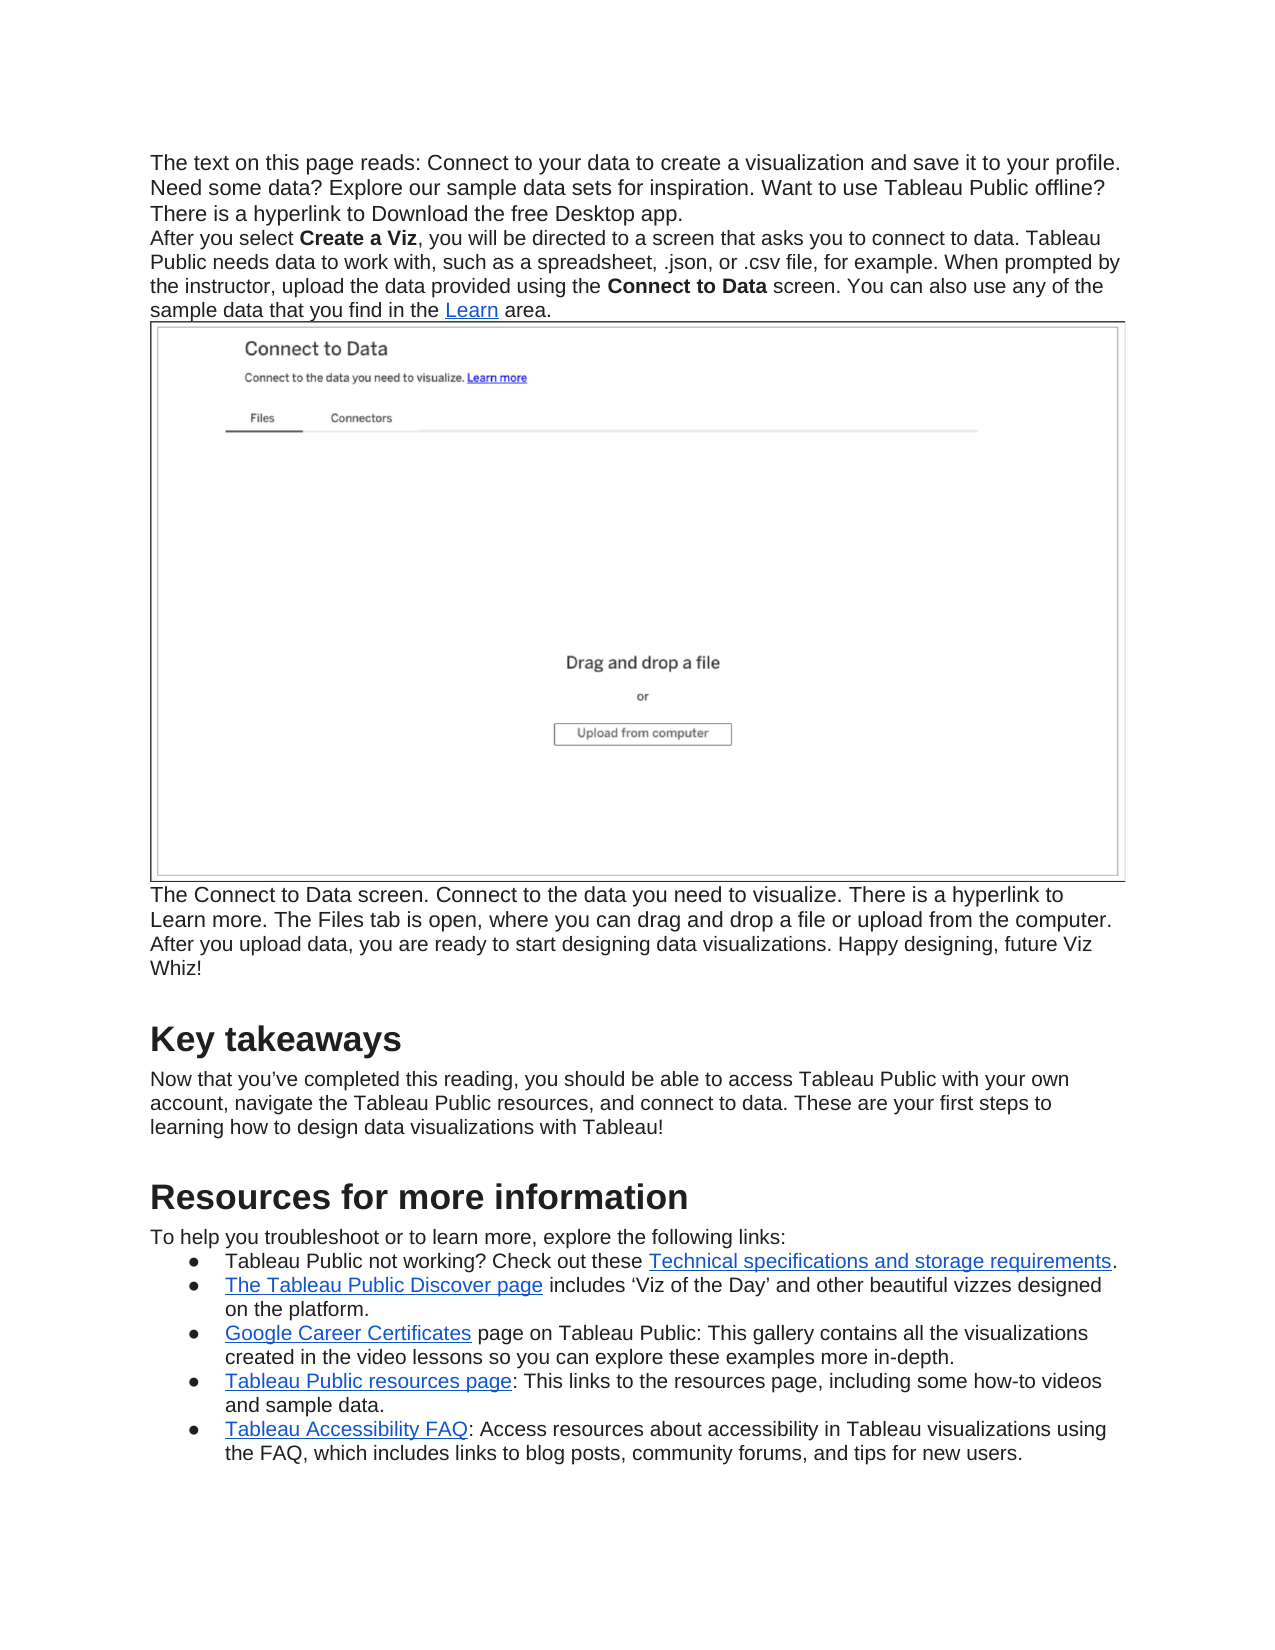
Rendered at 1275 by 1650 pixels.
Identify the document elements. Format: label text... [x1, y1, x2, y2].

list Tableau Public resources page: This links to the resources page, including some how-to videos and sample data. [187, 1369, 1125, 1417]
list Tableau Accessibility FAQ: Access resources about accessibility in Tableau visualizations using the FAQ, which includes links to blog posts, community forums, and tips for new users. [187, 1417, 1125, 1465]
text Now that you’ve completed this reading, you should be able to access Tableau Public with your own account, navigate the Tableau Public resources, and connect to data. These are your first steps to learning how to design data visualizations with Tableau! [150, 1067, 1125, 1139]
text The text on this page reads: Connect to your data to create a visualization and save it to your profile. Need some data? Explore our sample data sets for inspiration. Want to use Tableau Public offline? There is a hyperlink to Download the free Desktop app. [150, 150, 1125, 226]
subtitle Key takeaways [150, 1018, 1125, 1058]
subtitle Resources for more information [150, 1176, 1125, 1217]
list Tableau Public not working? Check out these Technical specifications and storage requirements. [187, 1249, 1125, 1273]
picture [150, 321, 1125, 882]
list Google Career Certificates page on Tableau Public: This gallery contains all the visualizations created in the video lessons so you can explore these examples more in-depth. [187, 1321, 1125, 1369]
text To help you troubleshoot or to learn more, explore the following links: [150, 1225, 1125, 1249]
text After you upload data, you are ready to start designing data visualizations. Happy designing, future Viz Whiz! [150, 932, 1125, 980]
text The Connect to Data screen. Connect to the data you need to visualize. There is a hyperlink to Learn more. The Files tab is open, where you can drag and drop a file or upload from the computer. [150, 882, 1125, 932]
list The Tableau Public Discover page includes ‘Viz of the Day’ and other beautiful vizzes designed on the platform. [187, 1273, 1125, 1321]
text After you select Create a Viz, you will be directed to a screen that asks you to connect to data. Tableau Public needs data to work with, such as a spreadsheet, .json, or .csv file, for example. When prompted by the instructor, upload the data provided using the Connect to Data screen. You can also use any of the sample data that you find in the Learn area. [150, 226, 1125, 321]
